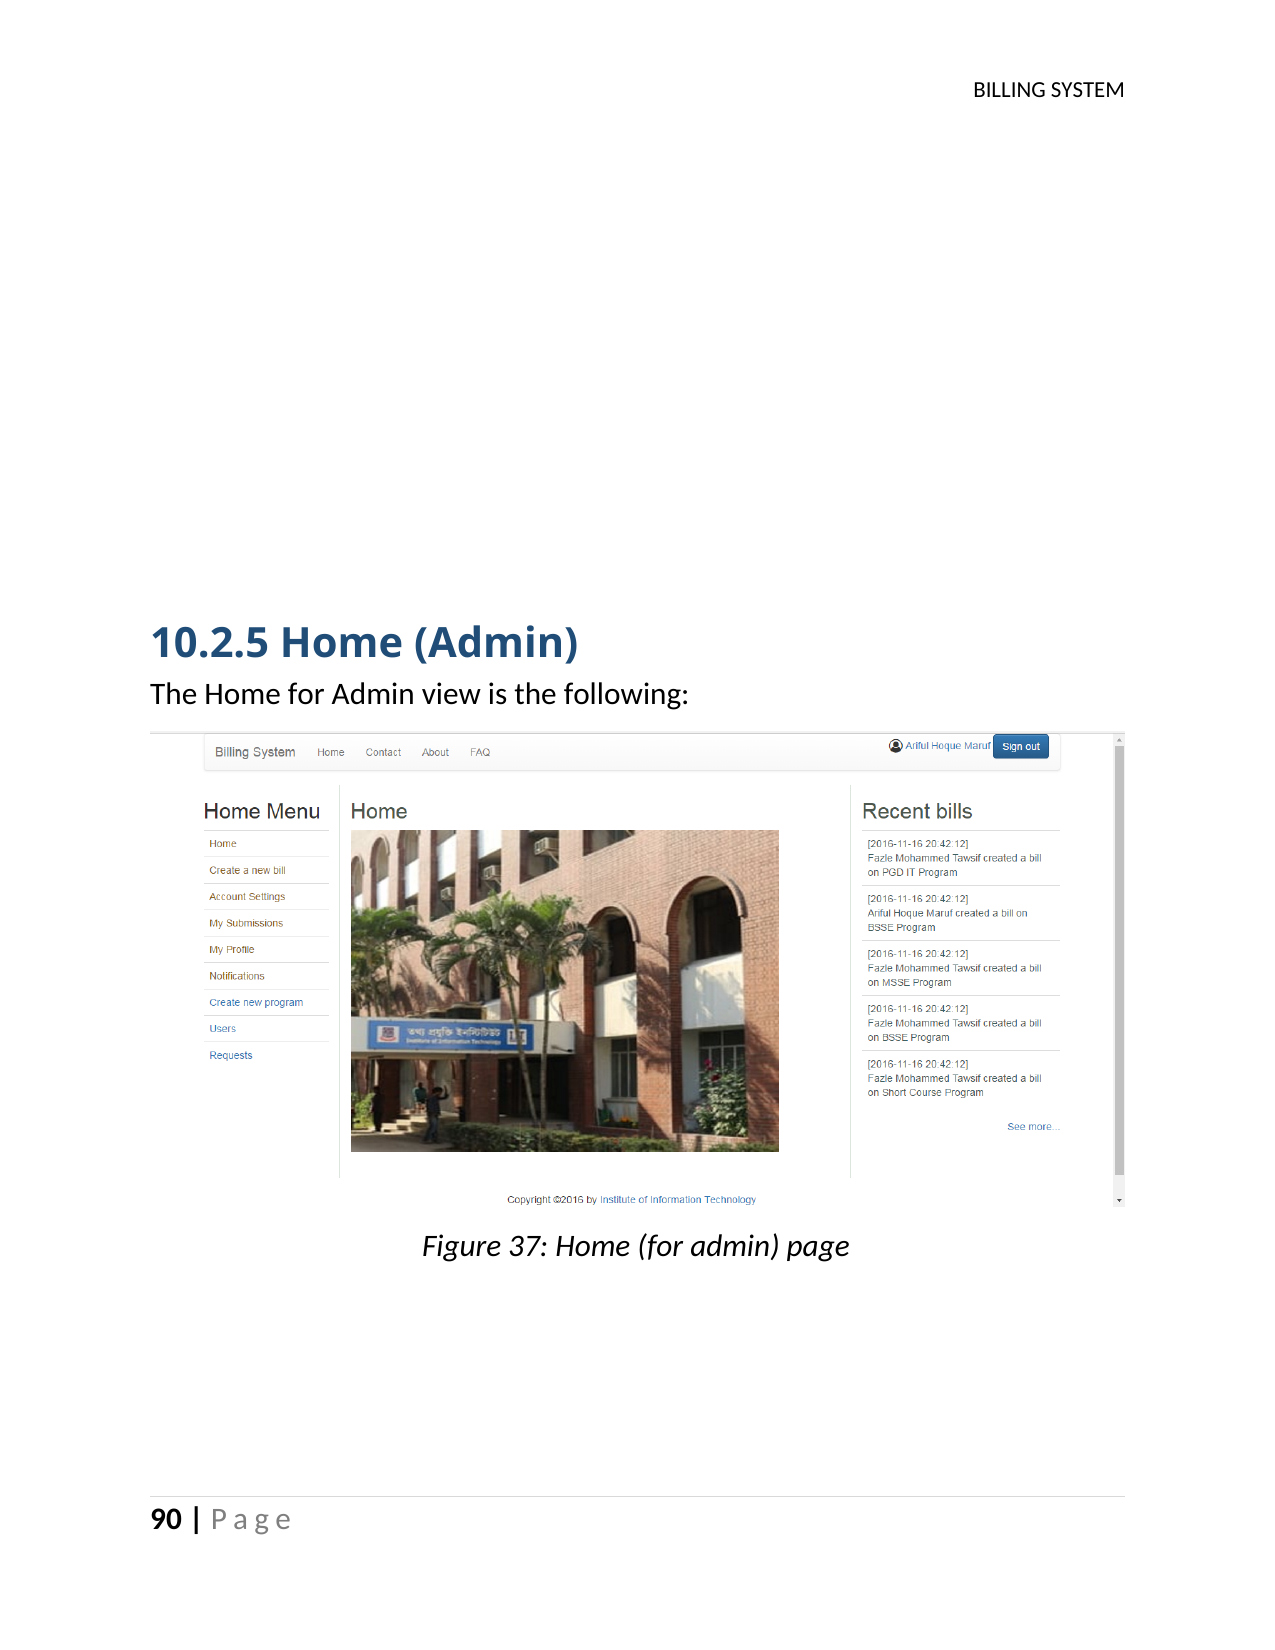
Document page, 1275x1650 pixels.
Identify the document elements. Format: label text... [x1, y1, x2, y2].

picture [150, 731, 1125, 1207]
text The Home for Admin view is the following: [150, 674, 1125, 712]
text Figure 37: Home (for admin) page [150, 1227, 1125, 1265]
subtitle 10.2.5 Home (Admin) [150, 612, 1125, 669]
